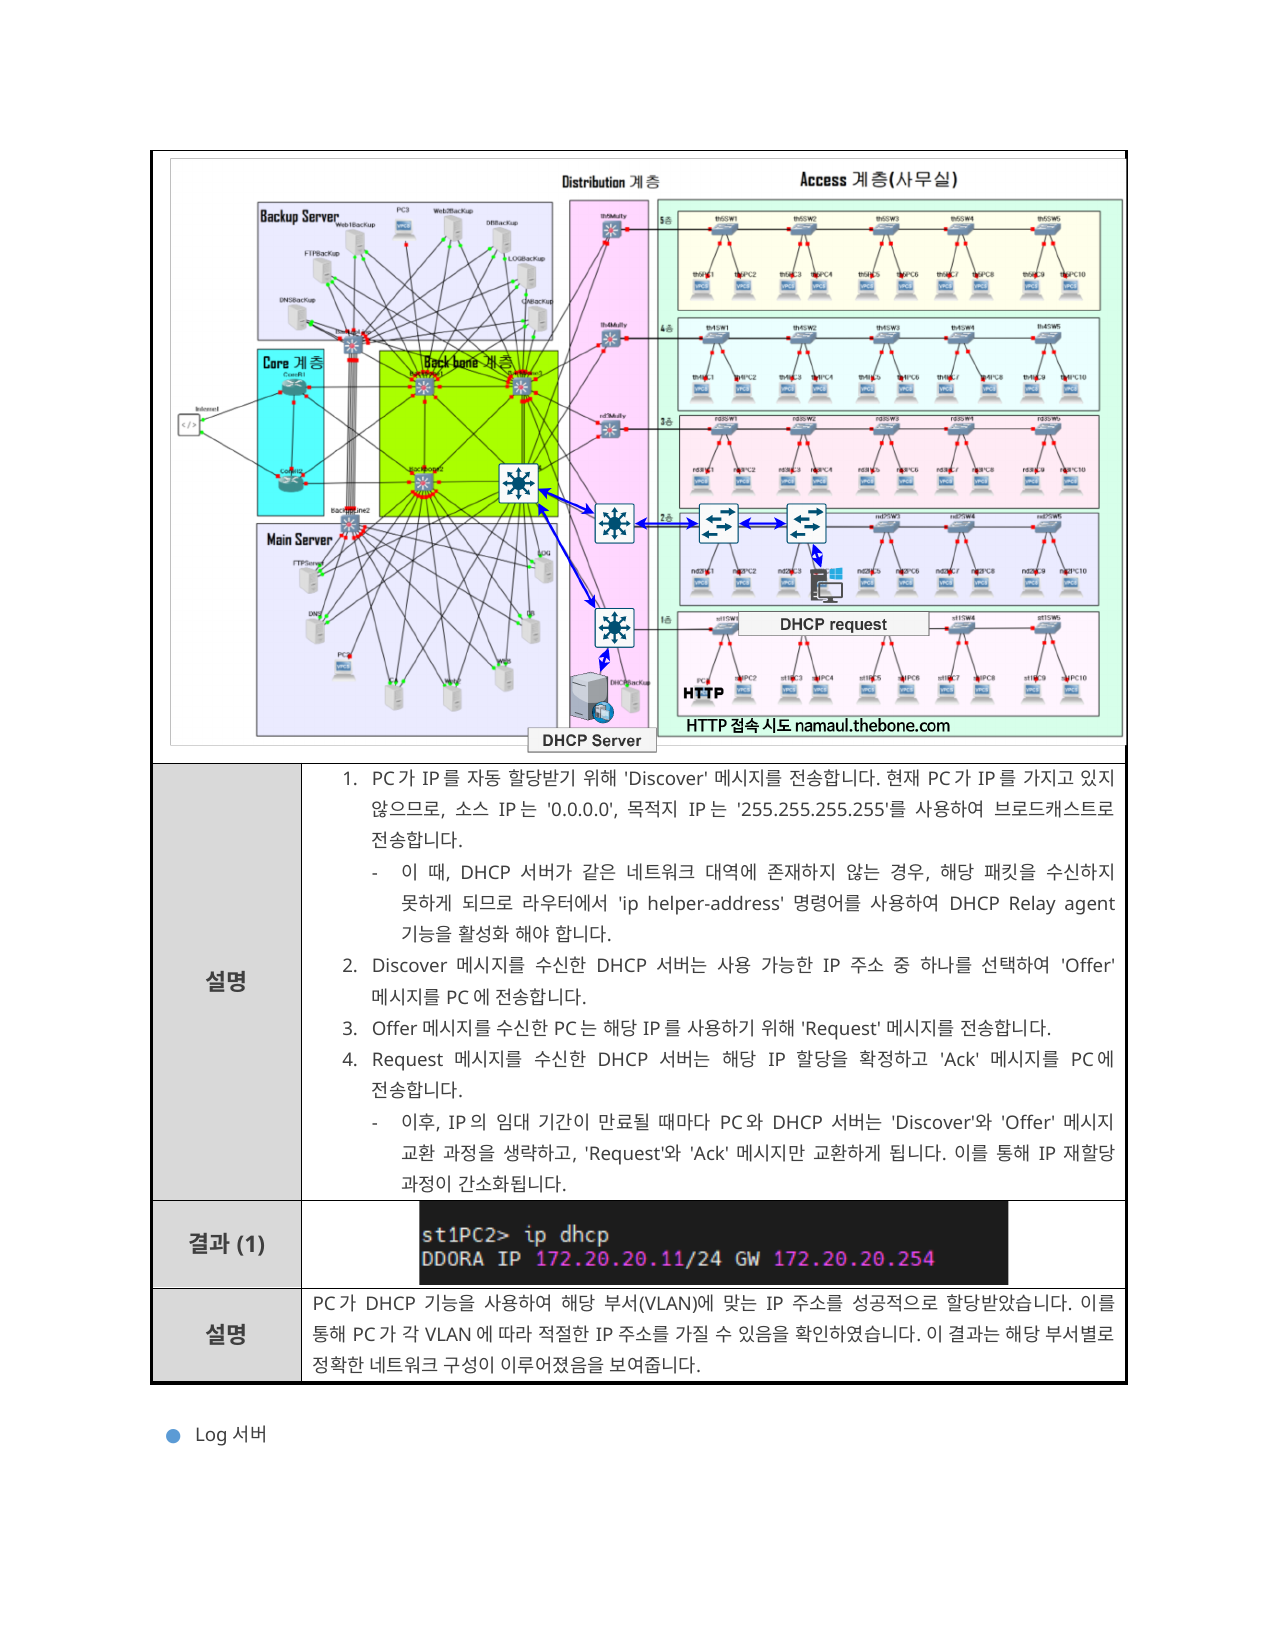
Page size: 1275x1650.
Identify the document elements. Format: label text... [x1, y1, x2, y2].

table_cell 설명 [153, 1289, 301, 1381]
table_cell PC가 DHCP 기능을 사용하여 해당 부서(VLAN)에 맞는 IP 주소를 성공적으로 할당받았습니다. 이를 통해 PC가 각 VLAN에 따라 적절한 IP 주소를 가질 수 있음을 확인하였습니다. 이 결과는 해당 부서별로 정확한 네트워크 구성이 이루어졌음을 보여줍니다. [302, 1289, 1125, 1381]
picture [162, 151, 1127, 760]
table_cell 설명 [153, 764, 301, 1200]
table_cell [153, 151, 1125, 763]
list Log 서버 [165, 1414, 1125, 1452]
table_cell [302, 1201, 1125, 1287]
table_cell 결과 (1) [153, 1201, 301, 1287]
picture [419, 1201, 1009, 1285]
table_cell PC가 IP를 자동 할당받기 위해 'Discover' 메시지를 전송합니다. 현재 PC가 IP를 가지고 있지 않으므로, 소스 IP는 '0.0.0.0', 목적지 IP는 '255.255.255.255'를 사용하여 브로드캐스트로 전송합니다. 이 때, DHCP 서버가 같은 네트워크 대역에 존재하지 않는 경우, 해당 패킷을 수신하지 못하게 되므로 라우터에서 'ip helper-address' 명령어를 사용하여 DHCP Relay agent 기능을 활성화 해야 합니다. Discover 메시지를 수신한 DHCP 서버는 사용 가능한 IP 주소 중 하나를 선택하여 'Offer' 메시지를 PC에 전송합니다. Offer 메시지를 수신한 PC는 해당 IP를 사용하기 위해 'Request' 메시지를 전송합니다. Request 메시지를 수신한 DHCP 서버는 해당 IP 할당을 확정하고 'Ack' 메시지를 PC에 전송합니다. 이후, IP의 임대 기간이 만료될 때마다 PC와 DHCP 서버는 'Discover'와 'Offer' 메시지 교환 과정을 생략하고, 'Request'와 'Ack' 메시지만 교환하게 됩니다. 이를 통해 IP 재할당 과정이 간소화됩니다. [302, 764, 1125, 1200]
